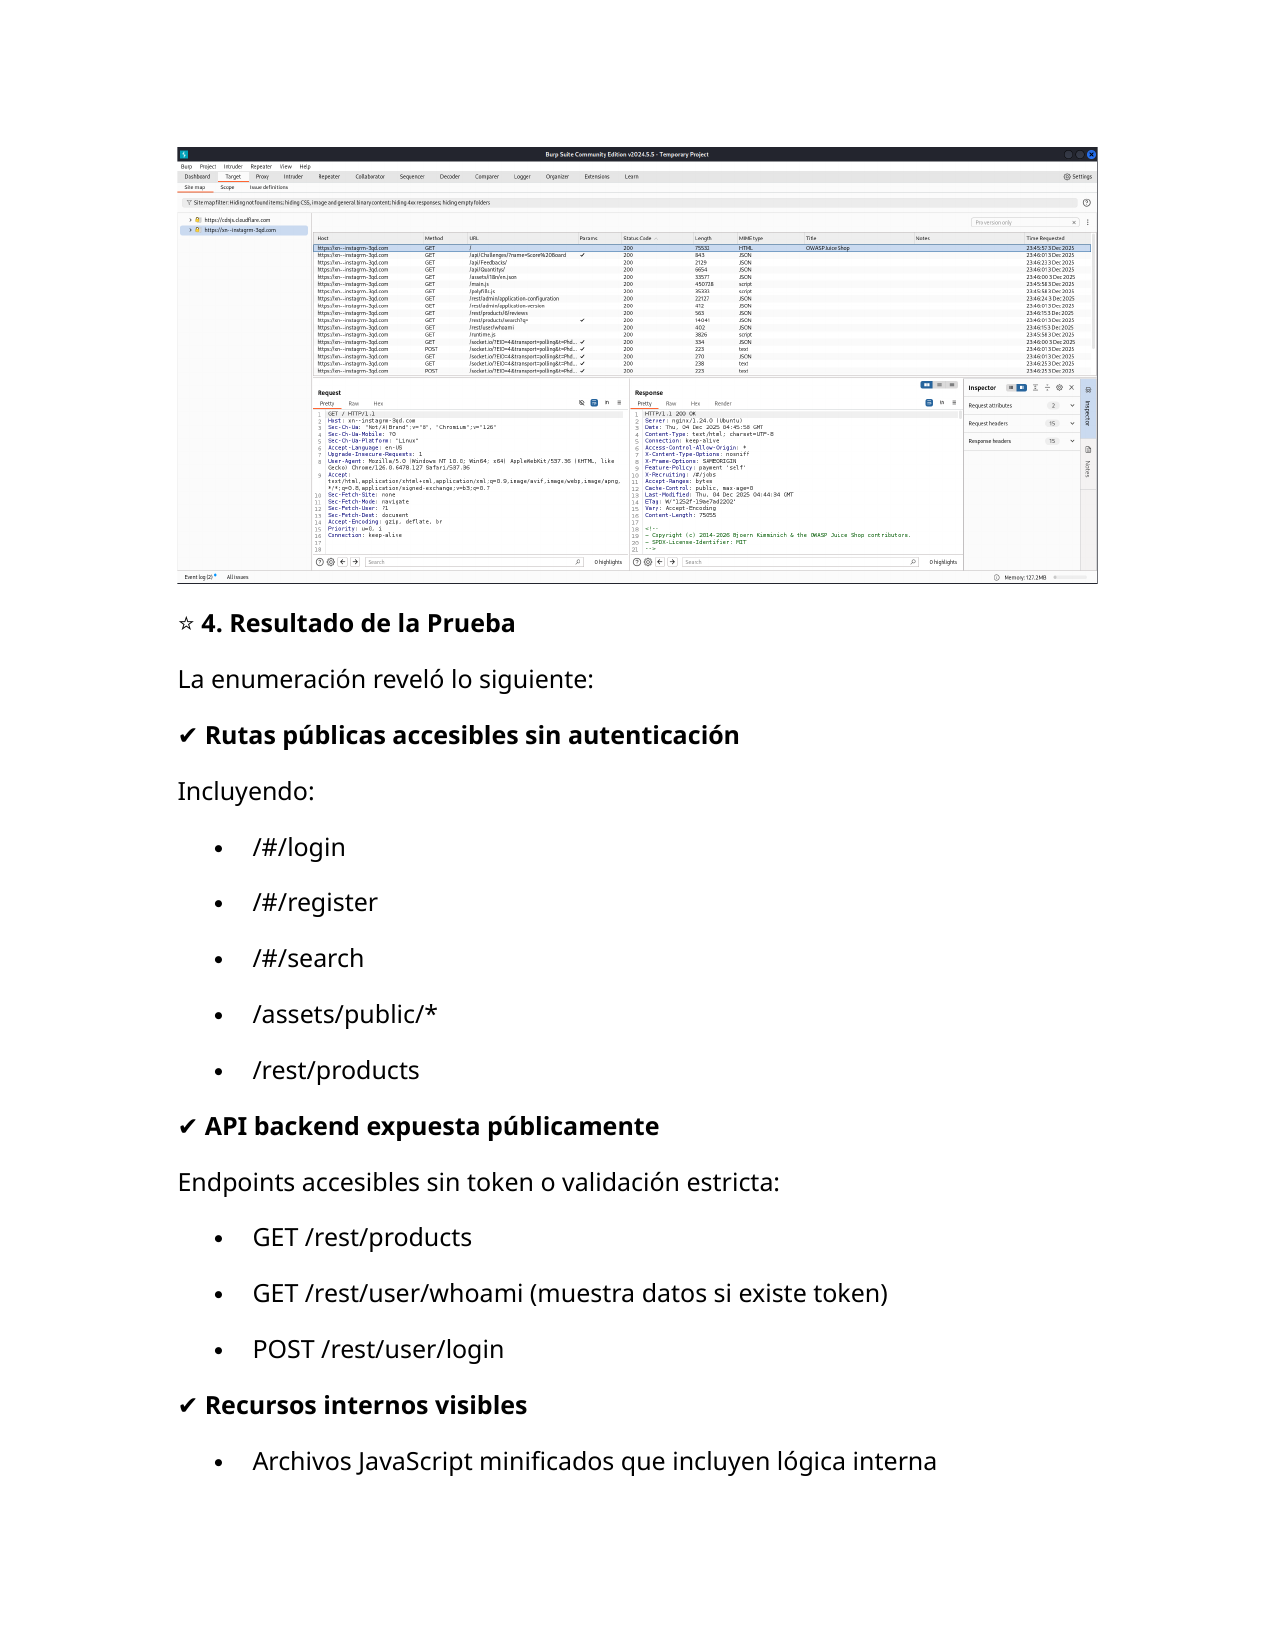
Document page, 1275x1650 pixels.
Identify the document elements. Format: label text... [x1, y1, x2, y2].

text ✔ Recursos internos visibles [177, 1387, 1098, 1422]
list Archivos JavaScript minificados que incluyen lógica interna [215, 1443, 1098, 1477]
text Incluyendo: [177, 773, 1098, 807]
text ✔ Rutas públicas accesibles sin autenticación [177, 717, 1098, 752]
text La enumeración reveló lo siguiente: [177, 662, 1098, 696]
list /#/login [215, 829, 1098, 863]
picture [177, 147, 1098, 584]
list /rest/products [215, 1052, 1098, 1087]
list GET /rest/products [215, 1220, 1098, 1254]
text ⭐ 4. Resultado de la Prueba [177, 606, 1098, 640]
text ✔ API backend expuesta públicamente [177, 1108, 1098, 1142]
list GET /rest/user/whoami (muestra datos si existe token) [215, 1276, 1098, 1310]
list POST /rest/user/login [215, 1332, 1098, 1366]
list /#/register [215, 885, 1098, 919]
list /#/search [215, 941, 1098, 975]
list /assets/public/* [215, 997, 1098, 1031]
text Endpoints accesibles sin token o validación estricta: [177, 1164, 1098, 1198]
